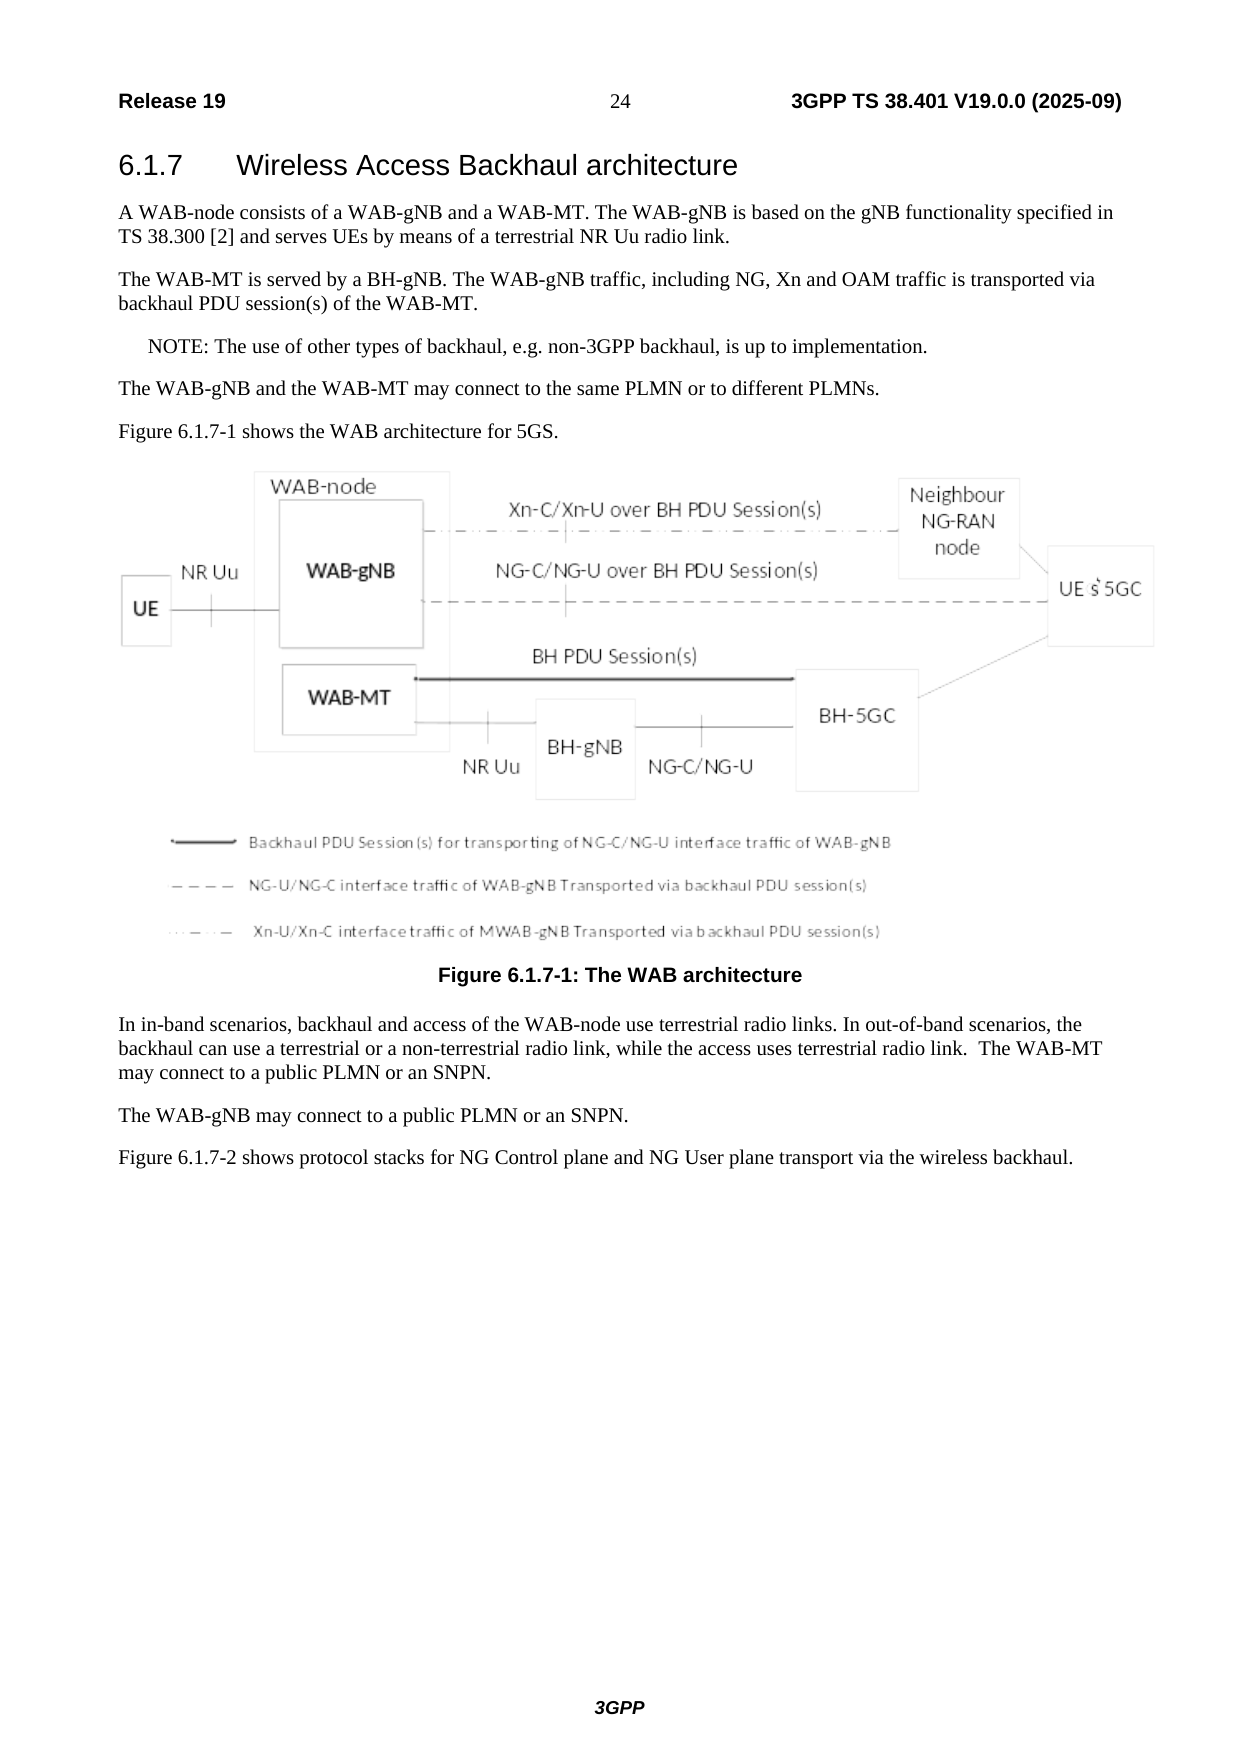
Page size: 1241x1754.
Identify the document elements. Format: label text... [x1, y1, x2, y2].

text The WAB-gNB may connect to a public PLMN or an SNPN. [118, 1102, 1122, 1127]
subtitle 6.1.7 Wireless Access Backhaul architecture [118, 147, 1122, 181]
text A WAB-node consists of a WAB-gNB and a WAB-MT. The WAB-gNB is based on the gNB functionality specified in TS 38.300 [2] and serves UEs by means of a terrestrial NR Uu radio link. [118, 200, 1122, 248]
text Figure 6.1.7-1: The WAB architecture [118, 963, 1122, 987]
text The WAB-gNB and the WAB-MT may connect to the same PLMN or to different PLMNs. [118, 376, 1122, 400]
text The WAB-MT is served by a BH-gNB. The WAB-gNB traffic, including NG, Xn and OAM traffic is transported via backhaul PDU session(s) of the WAB-MT. [118, 267, 1122, 315]
text Figure 6.1.7-2 shows protocol stacks for NG Control plane and NG User plane transport via the wireless backhaul. [118, 1145, 1122, 1169]
text NOTE: The use of other types of backhaul, e.g. non-3GPP backhaul, is up to implementation. [148, 333, 1122, 358]
text In in-band scenarios, backhaul and access of the WAB-node use terrestrial radio links. In out-of-band scenarios, the backhaul can use a terrestrial or a non-terrestrial radio link, while the access uses terrestrial radio link. The WAB-MT may connect to a public PLMN or an SNPN. [118, 1012, 1122, 1084]
text Figure 6.1.7-1 shows the WAB architecture for 5GS. [118, 419, 1122, 443]
